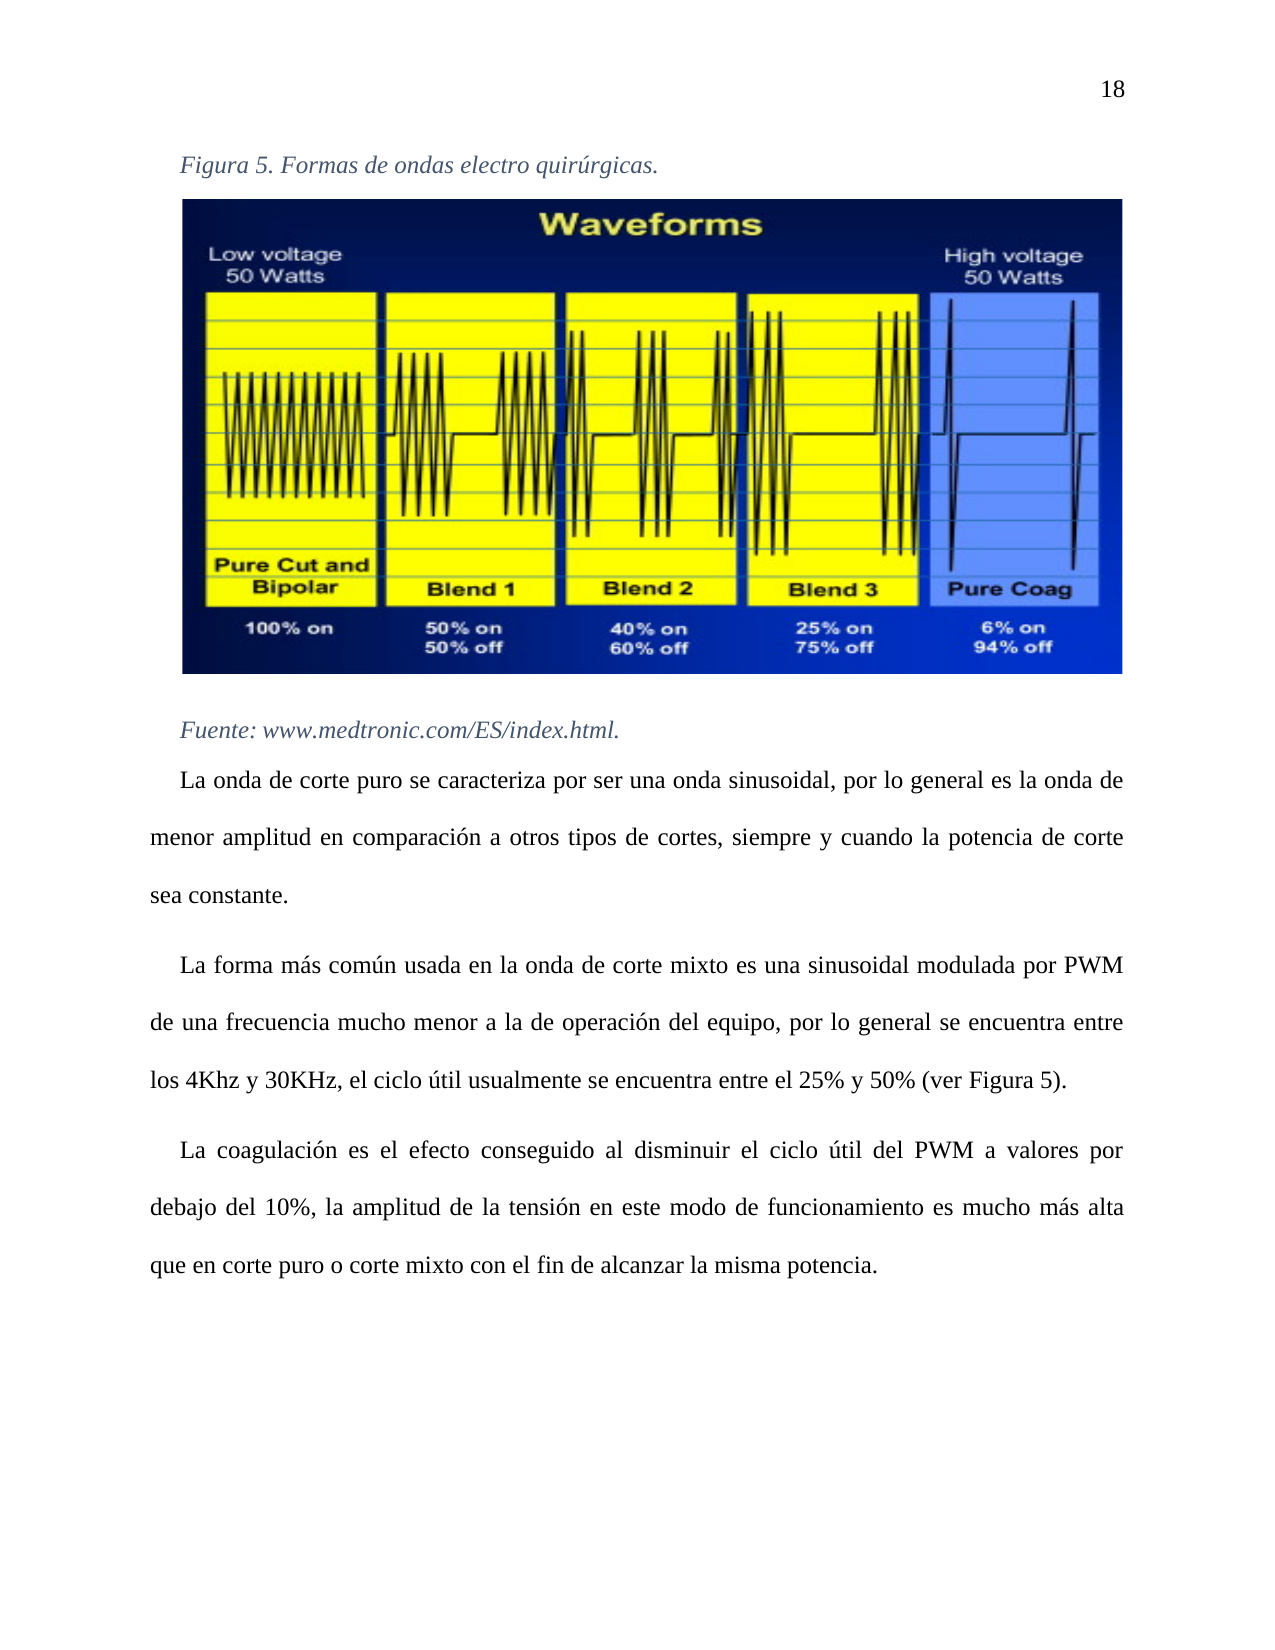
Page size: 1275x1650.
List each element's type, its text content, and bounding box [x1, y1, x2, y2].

text Figura 5. Formas de ondas electro quirúrgicas. [150, 150, 1125, 179]
text Fuente: www.medtronic.com/ES/index.html. [150, 715, 1125, 744]
text La onda de corte puro se caracteriza por ser una onda sinusoidal, por lo general es la onda de menor amplitud en comparación a otros tipos de cortes, siempre y cuando la potencia de corte sea constante. [150, 765, 1125, 908]
picture [182, 199, 1123, 674]
text La forma más común usada en la onda de corte mixto es una sinusoidal modulada por PWM de una frecuencia mucho menor a la de operación del equipo, por lo general se encuentra entre los 4Khz y 30KHz, el ciclo útil usualmente se encuentra entre el 25% y 50% (ver Figura 5). [150, 950, 1125, 1093]
text La coagulación es el efecto conseguido al disminuir el ciclo útil del PWM a valores por debajo del 10%, la amplitud de la tensión en este modo de funcionamiento es mucho más alta que en corte puro o corte mixto con el fin de alcanzar la misma potencia. [150, 1135, 1125, 1278]
